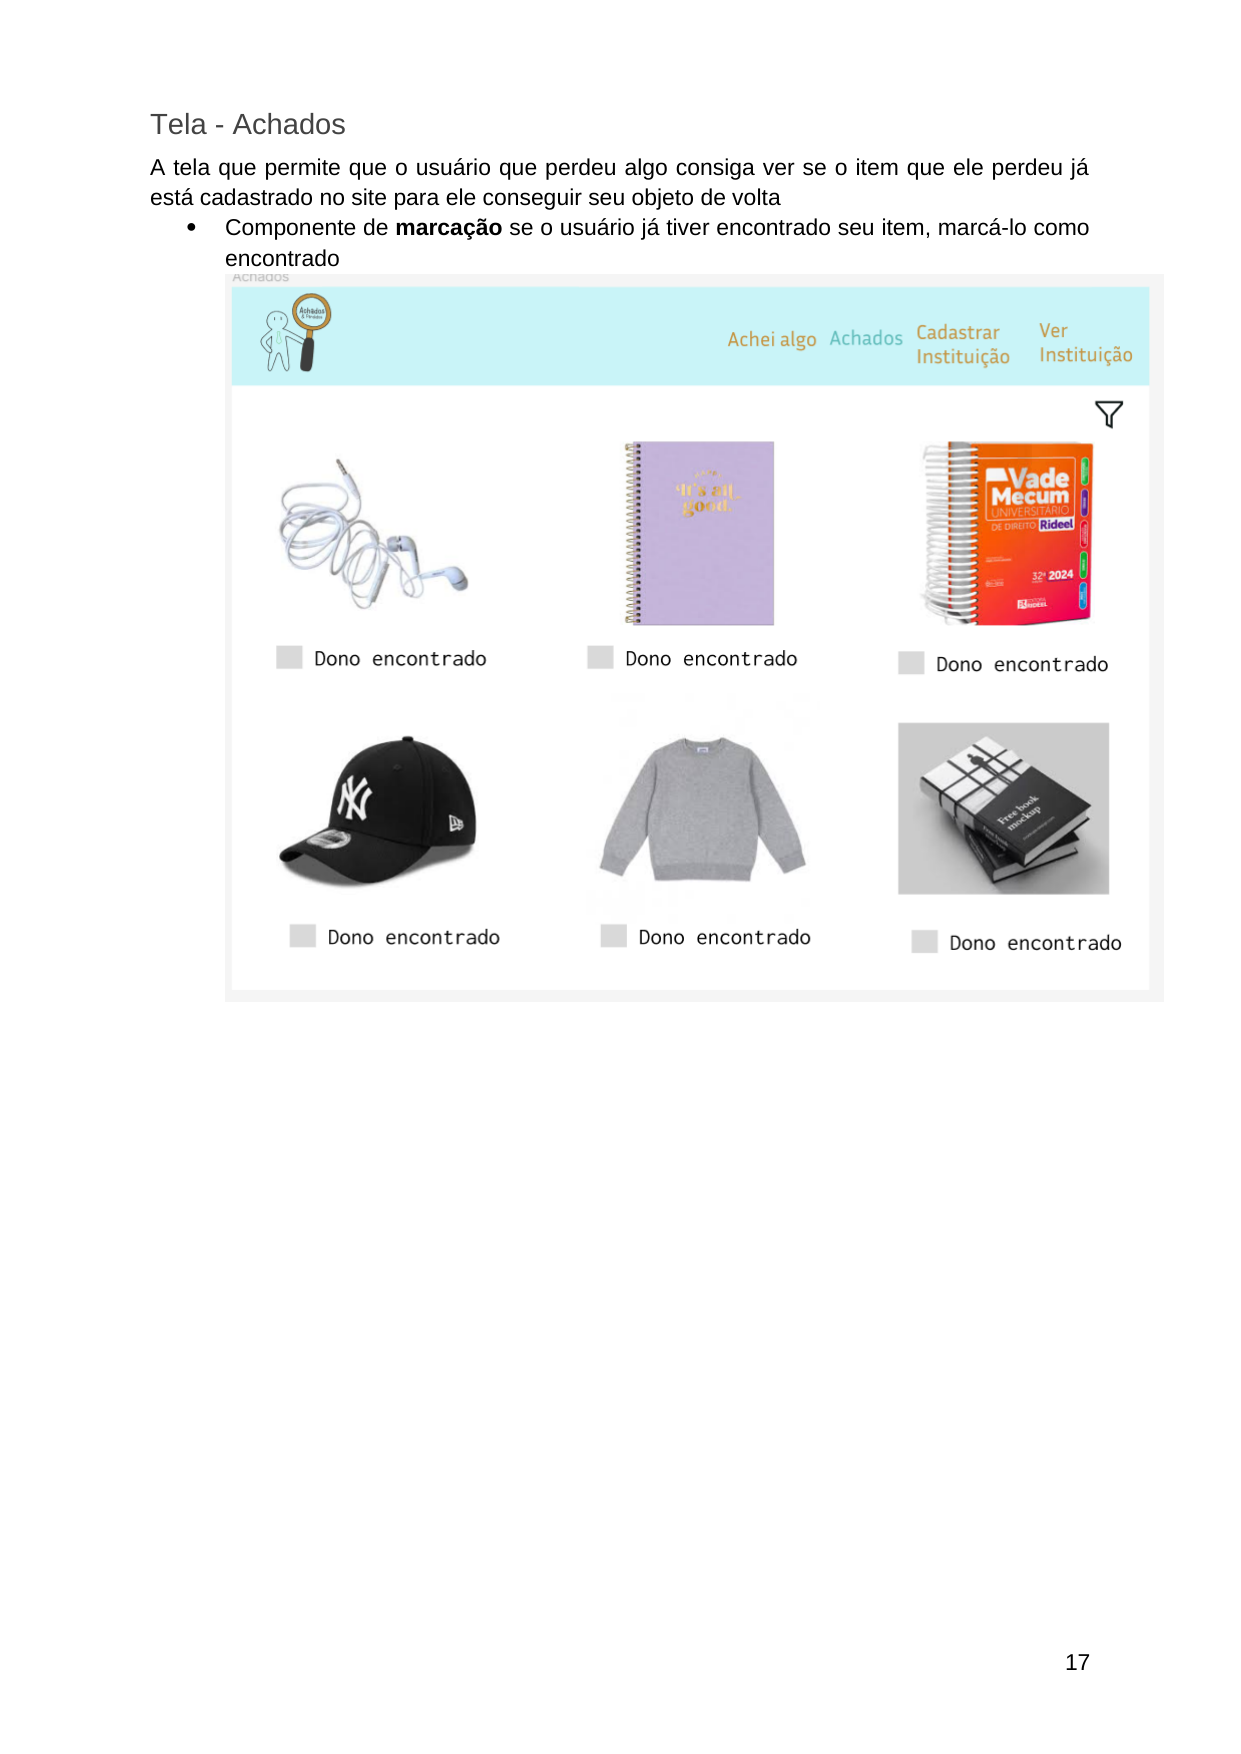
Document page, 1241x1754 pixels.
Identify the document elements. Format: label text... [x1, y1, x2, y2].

subtitle Tela - Achados [150, 107, 1090, 141]
text A tela que permite que o usuário que perdeu algo consiga ver se o item que ele perdeu já está cadastrado no site para ele conseguir seu objeto de volta [150, 154, 1090, 211]
picture [225, 274, 1164, 1002]
